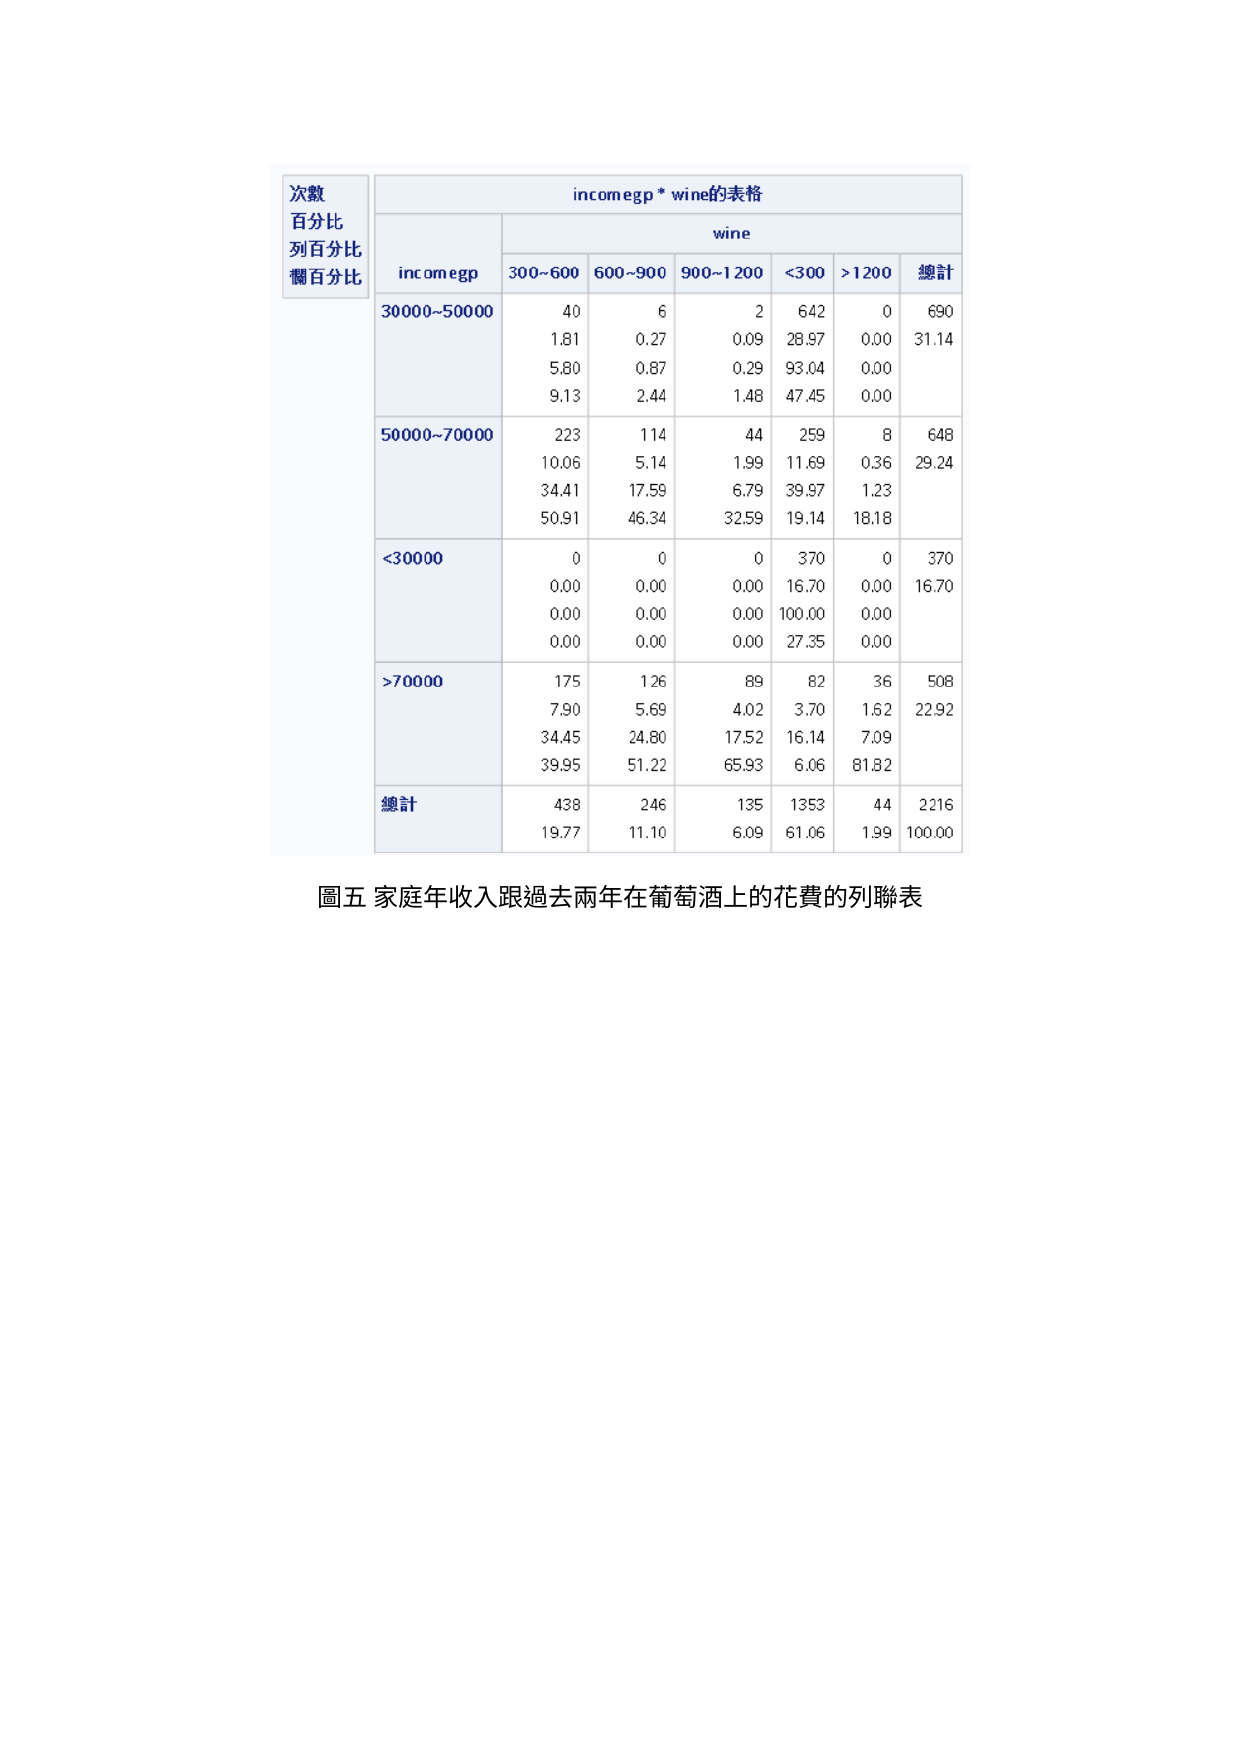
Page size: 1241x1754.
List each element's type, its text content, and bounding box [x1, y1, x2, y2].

picture [269, 164, 972, 856]
text 圖五 家庭年收入跟過去兩年在葡萄酒上的花費的列聯表 [187, 877, 1053, 914]
